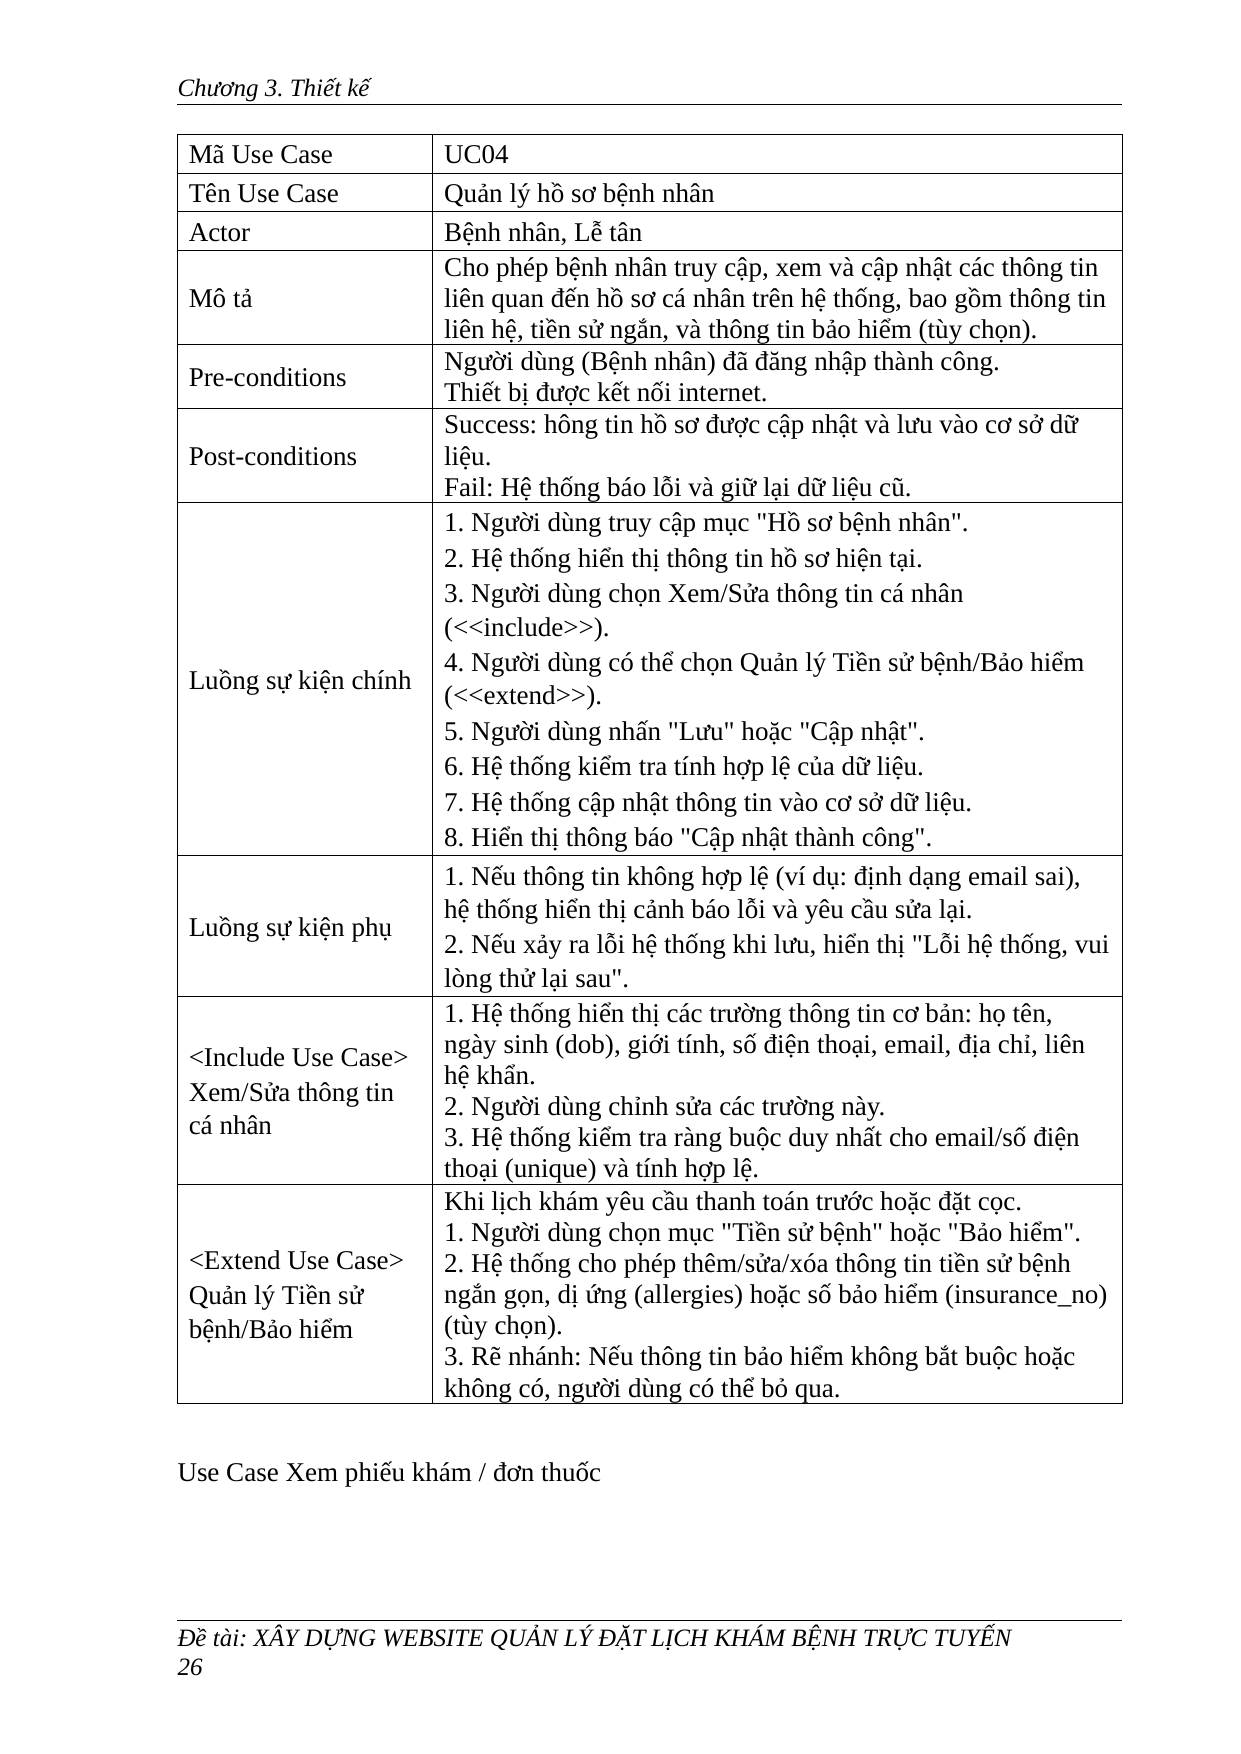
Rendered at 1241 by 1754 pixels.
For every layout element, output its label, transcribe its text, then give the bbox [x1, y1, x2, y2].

table_cell 1. Hệ thống hiển thị các trường thông tin cơ bản: họ tên, ngày sinh (dob), giới tính, số điện thoại, email, địa chỉ, liên hệ khẩn. 2. Người dùng chỉnh sửa các trường này. 3. Hệ thống kiểm tra ràng buộc duy nhất cho email/số điện thoại (unique) và tính hợp lệ. [433, 997, 1122, 1184]
table_cell 1. Người dùng truy cập mục "Hồ sơ bệnh nhân". 2. Hệ thống hiển thị thông tin hồ sơ hiện tại. 3. Người dùng chọn Xem/Sửa thông tin cá nhân (<<include>>). 4. Người dùng có thể chọn Quản lý Tiền sử bệnh/Bảo hiểm (<<extend>>). 5. Người dùng nhấn "Lưu" hoặc "Cập nhật". 6. Hệ thống kiểm tra tính hợp lệ của dữ liệu. 7. Hệ thống cập nhật thông tin vào cơ sở dữ liệu. 8. Hiển thị thông báo "Cập nhật thành công". [433, 503, 1122, 855]
text Use Case Xem phiếu khám / đơn thuốc [177, 1456, 1122, 1487]
table_header UC04 [433, 135, 1122, 173]
table_cell Mô tả [178, 251, 432, 344]
table_cell Bệnh nhân, Lễ tân [433, 212, 1122, 250]
table_cell Khi lịch khám yêu cầu thanh toán trước hoặc đặt cọc. 1. Người dùng chọn mục "Tiền sử bệnh" hoặc "Bảo hiểm". 2. Hệ thống cho phép thêm/sửa/xóa thông tin tiền sử bệnh ngắn gọn, dị ứng (allergies) hoặc số bảo hiểm (insurance_no) (tùy chọn). 3. Rẽ nhánh: Nếu thông tin bảo hiểm không bắt buộc hoặc không có, người dùng có thể bỏ qua. [433, 1185, 1122, 1403]
table_cell 1. Nếu thông tin không hợp lệ (ví dụ: định dạng email sai), hệ thống hiển thị cảnh báo lỗi và yêu cầu sửa lại. 2. Nếu xảy ra lỗi hệ thống khi lưu, hiển thị "Lỗi hệ thống, vui lòng thử lại sau". [433, 856, 1122, 996]
table_cell Người dùng (Bệnh nhân) đã đăng nhập thành công. Thiết bị được kết nối internet. [433, 345, 1122, 408]
table_header Mã Use Case [178, 135, 432, 173]
table_cell <Include Use Case> Xem/Sửa thông tin cá nhân [178, 997, 432, 1184]
table_cell Success: hông tin hồ sơ được cập nhật và lưu vào cơ sở dữ liệu. Fail: Hệ thống báo lỗi và giữ lại dữ liệu cũ. [433, 409, 1122, 502]
table_cell <Extend Use Case> Quản lý Tiền sử bệnh/Bảo hiểm [178, 1185, 432, 1403]
table_cell Cho phép bệnh nhân truy cập, xem và cập nhật các thông tin liên quan đến hồ sơ cá nhân trên hệ thống, bao gồm thông tin liên hệ, tiền sử ngắn, và thông tin bảo hiểm (tùy chọn). [433, 251, 1122, 344]
table_cell Quản lý hồ sơ bệnh nhân [433, 174, 1122, 211]
table_cell Post-conditions [178, 409, 432, 502]
table_cell Luồng sự kiện phụ [178, 856, 432, 996]
table_cell Actor [178, 212, 432, 250]
table_cell Luồng sự kiện chính [178, 503, 432, 855]
table_cell Pre-conditions [178, 345, 432, 408]
table_cell Tên Use Case [178, 174, 432, 211]
